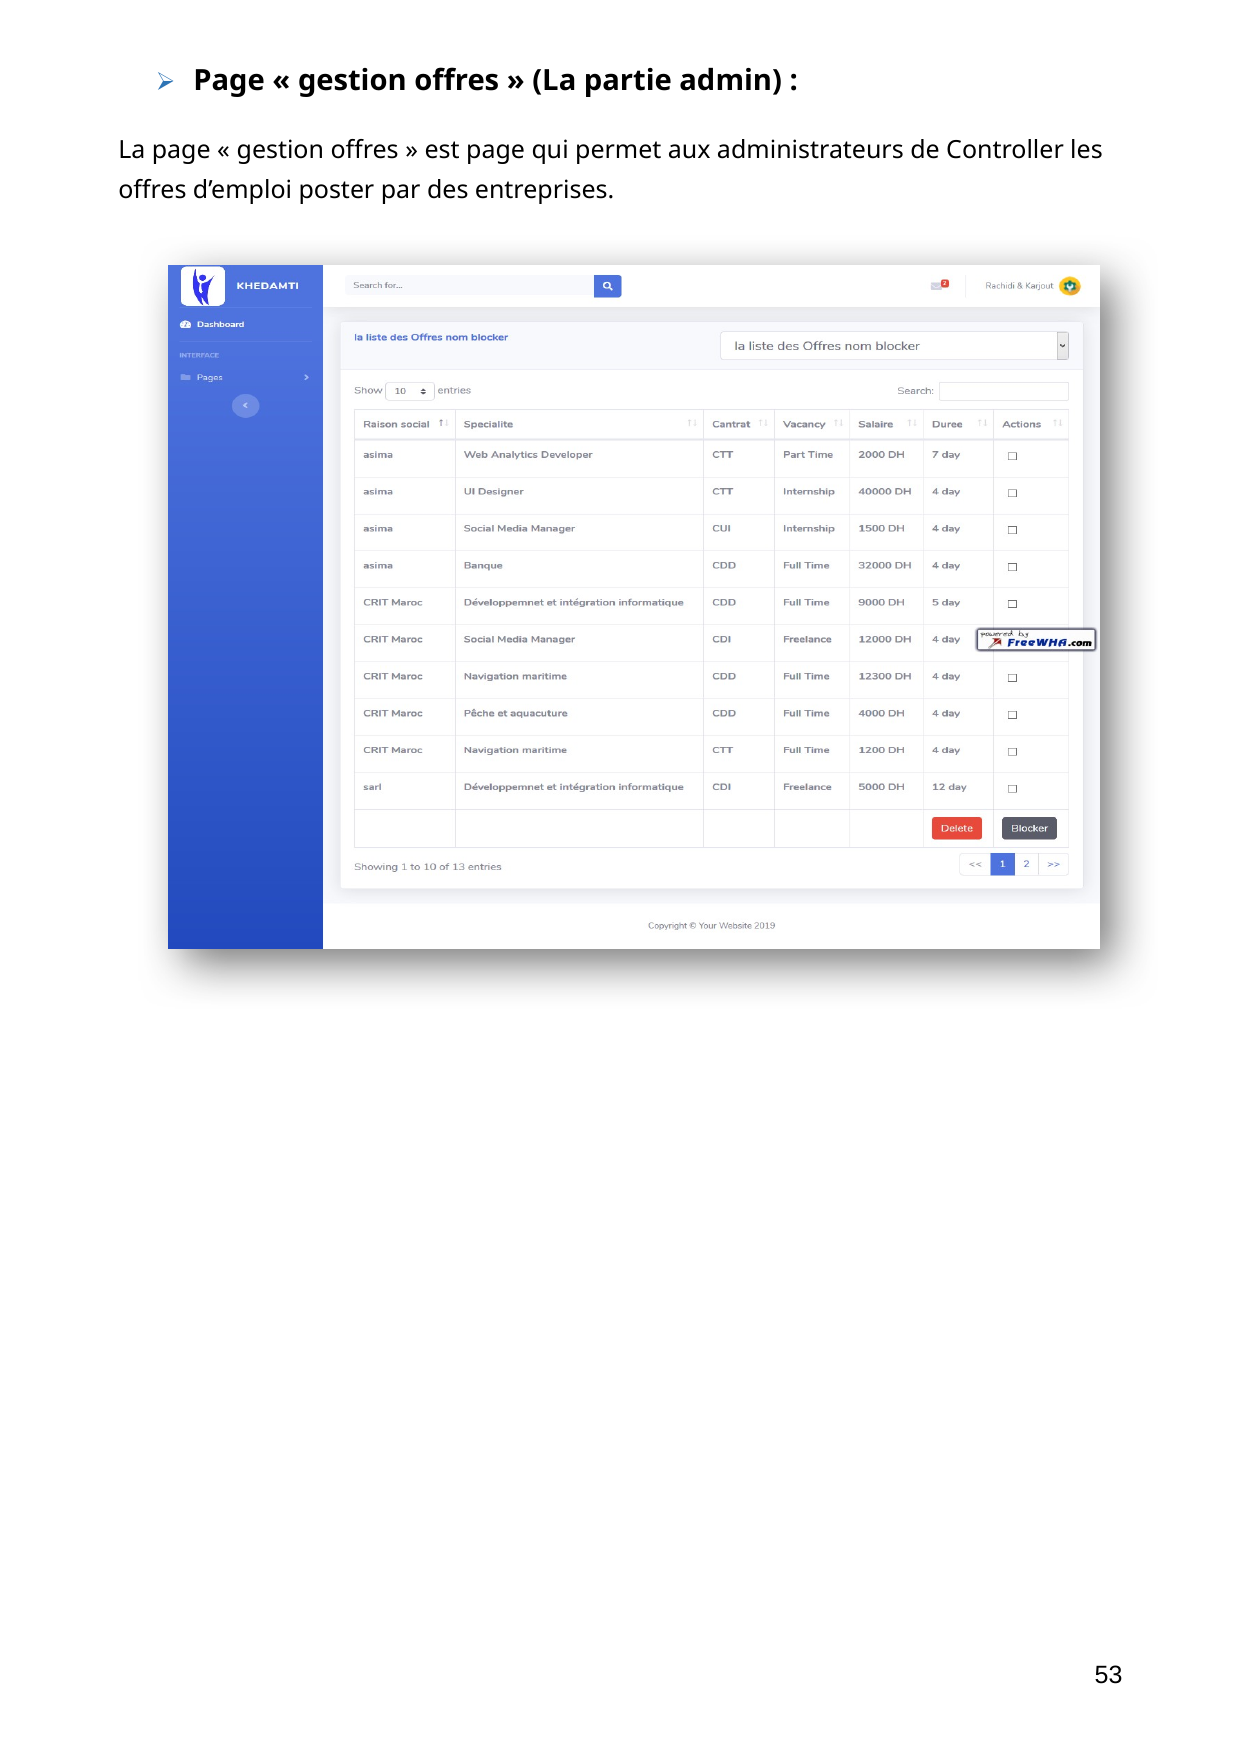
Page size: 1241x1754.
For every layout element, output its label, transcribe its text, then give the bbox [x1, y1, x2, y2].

text La page « gestion offres » est page qui permet aux administrateurs de Controller les offres d’emploi poster par des entreprises. [118, 131, 1122, 206]
subtitle Page « gestion offres » (La partie admin) : [156, 59, 1112, 99]
picture [168, 265, 1100, 949]
